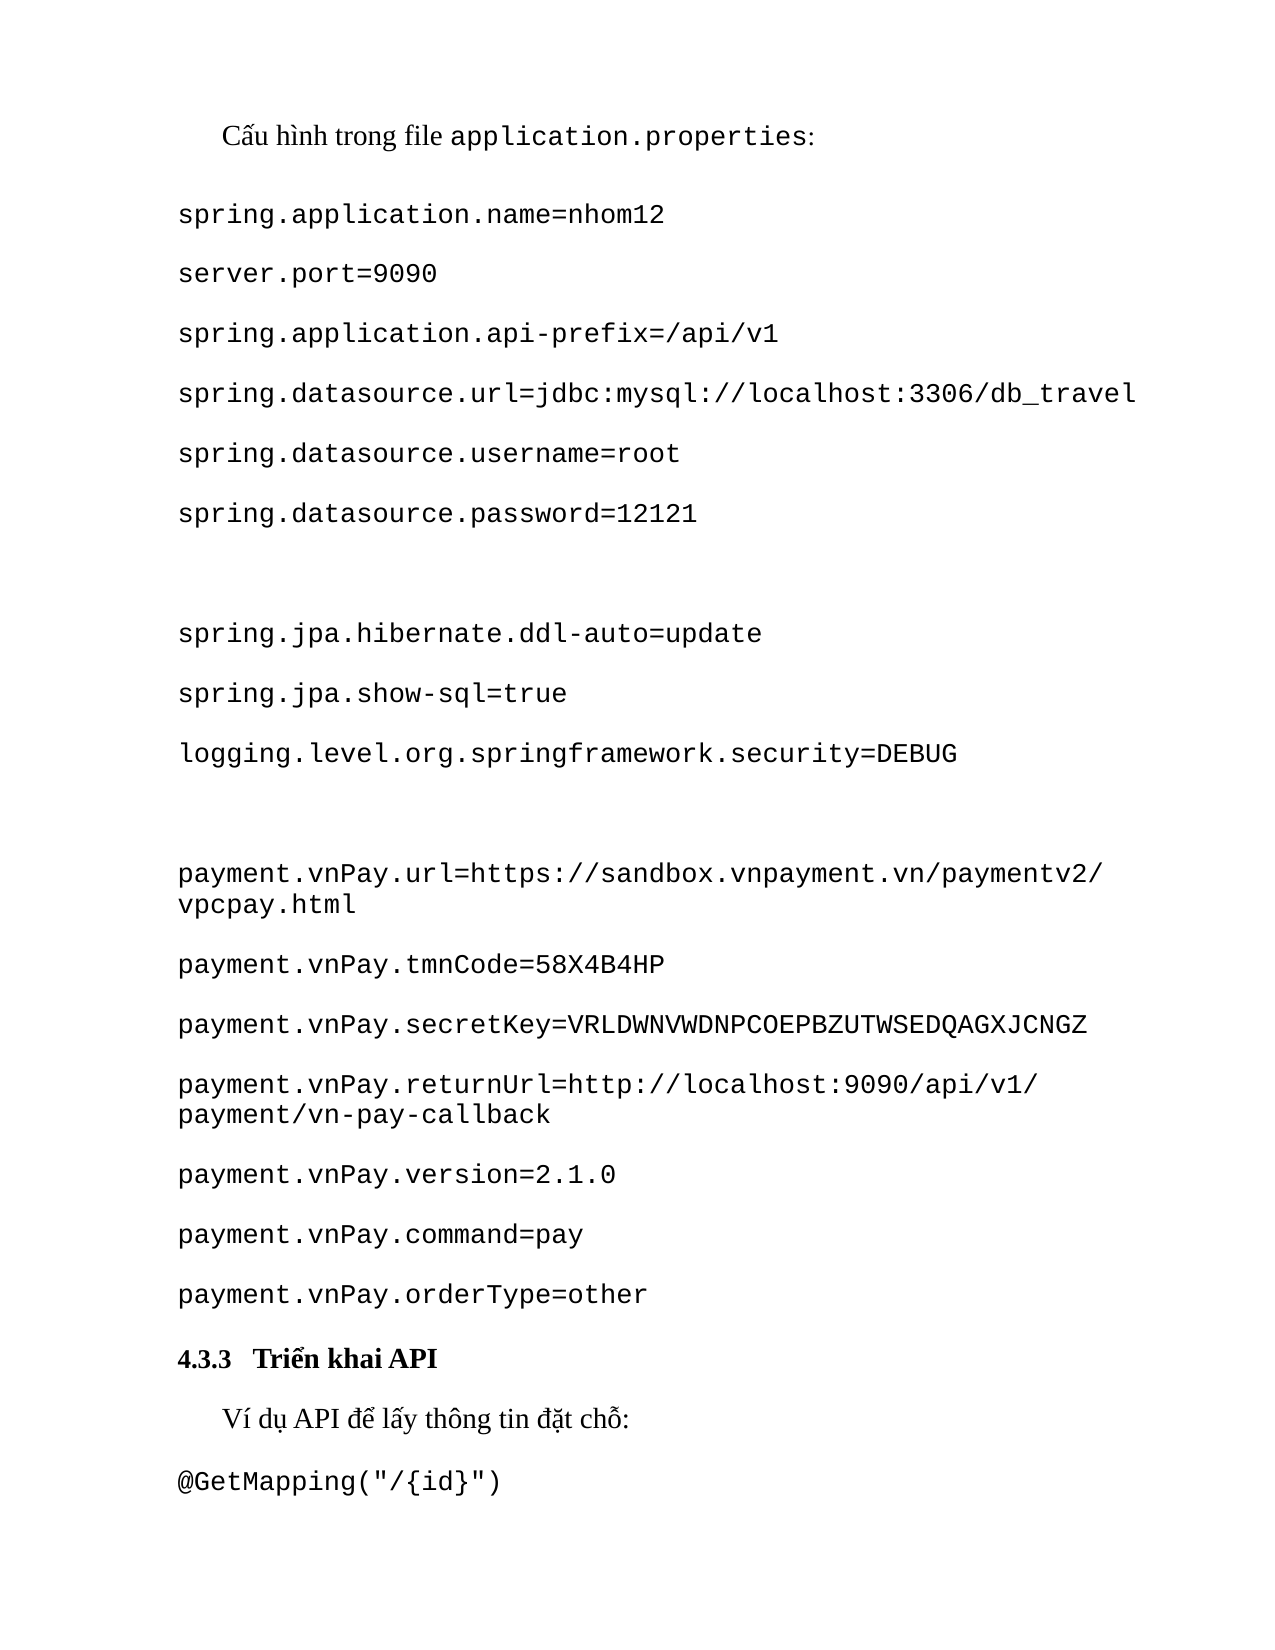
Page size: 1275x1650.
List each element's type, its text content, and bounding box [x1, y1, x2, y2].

list Triển khai API [177, 1341, 1157, 1374]
text spring.application.name=nhom12 [177, 200, 1157, 231]
text spring.datasource.username=root [177, 440, 1157, 471]
text payment.vnPay.url=https://sandbox.vnpayment.vn/paymentv2/vpcpay.html [177, 860, 1157, 922]
text spring.jpa.show-sql=true [177, 680, 1157, 711]
text spring.application.api-prefix=/api/v1 [177, 320, 1157, 351]
text server.port=9090 [177, 260, 1157, 291]
text spring.jpa.hibernate.ddl-auto=update [177, 620, 1157, 651]
text @GetMapping("/{id}") [177, 1468, 1157, 1499]
text payment.vnPay.command=pay [177, 1221, 1157, 1252]
text payment.vnPay.orderType=other [177, 1281, 1157, 1312]
text spring.datasource.password=12121 [177, 500, 1157, 531]
text logging.level.org.springframework.security=DEBUG [177, 740, 1157, 771]
text payment.vnPay.secretKey=VRLDWNVWDNPCOEPBZUTWSEDQAGXJCNGZ [177, 1011, 1157, 1041]
text Cấu hình trong file application.properties: [177, 118, 1157, 153]
text Ví dụ API để lấy thông tin đặt chỗ: [177, 1401, 1157, 1434]
text payment.vnPay.returnUrl=http://localhost:9090/api/v1/payment/vn-pay-callback [177, 1071, 1157, 1132]
text payment.vnPay.version=2.1.0 [177, 1161, 1157, 1192]
text payment.vnPay.tmnCode=58X4B4HP [177, 951, 1157, 981]
text spring.datasource.url=jdbc:mysql://localhost:3306/db_travel [177, 380, 1157, 411]
